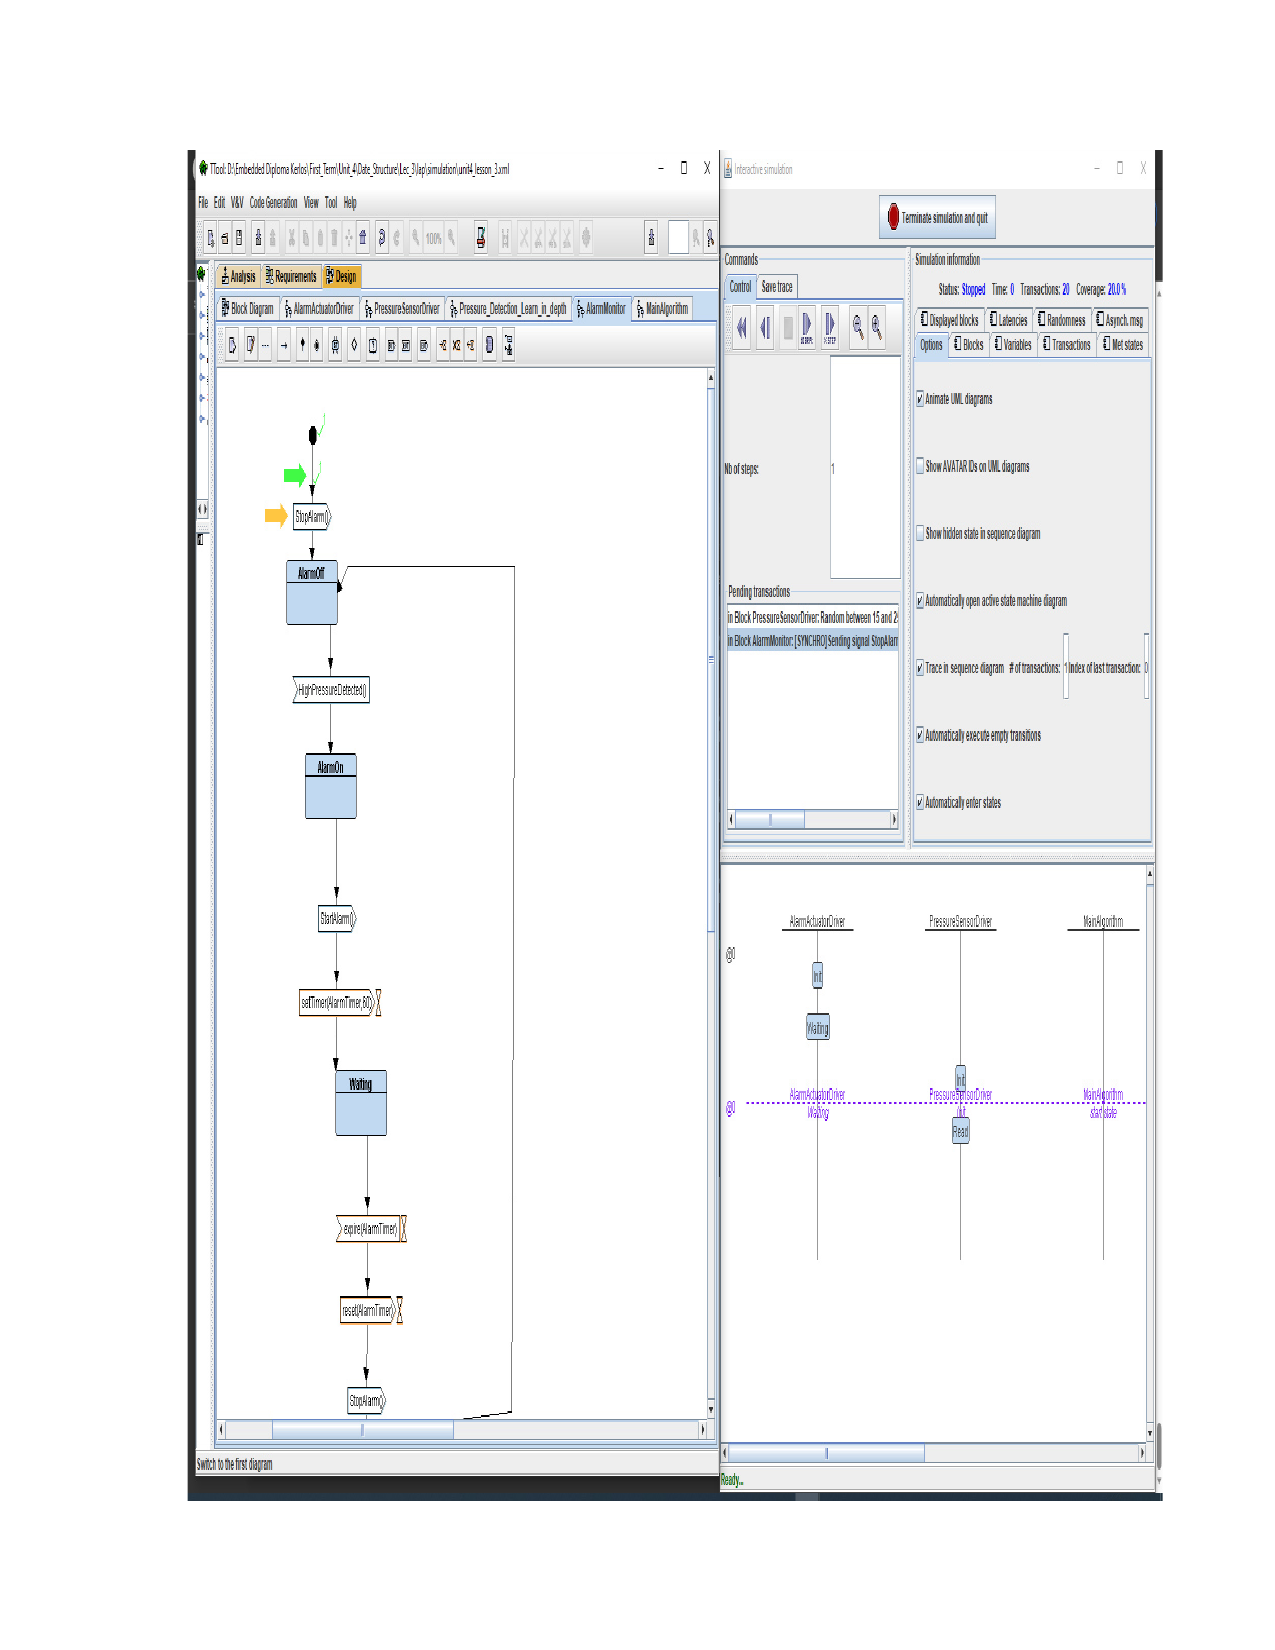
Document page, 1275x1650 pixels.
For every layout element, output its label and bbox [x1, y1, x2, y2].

picture [187, 150, 1163, 1501]
